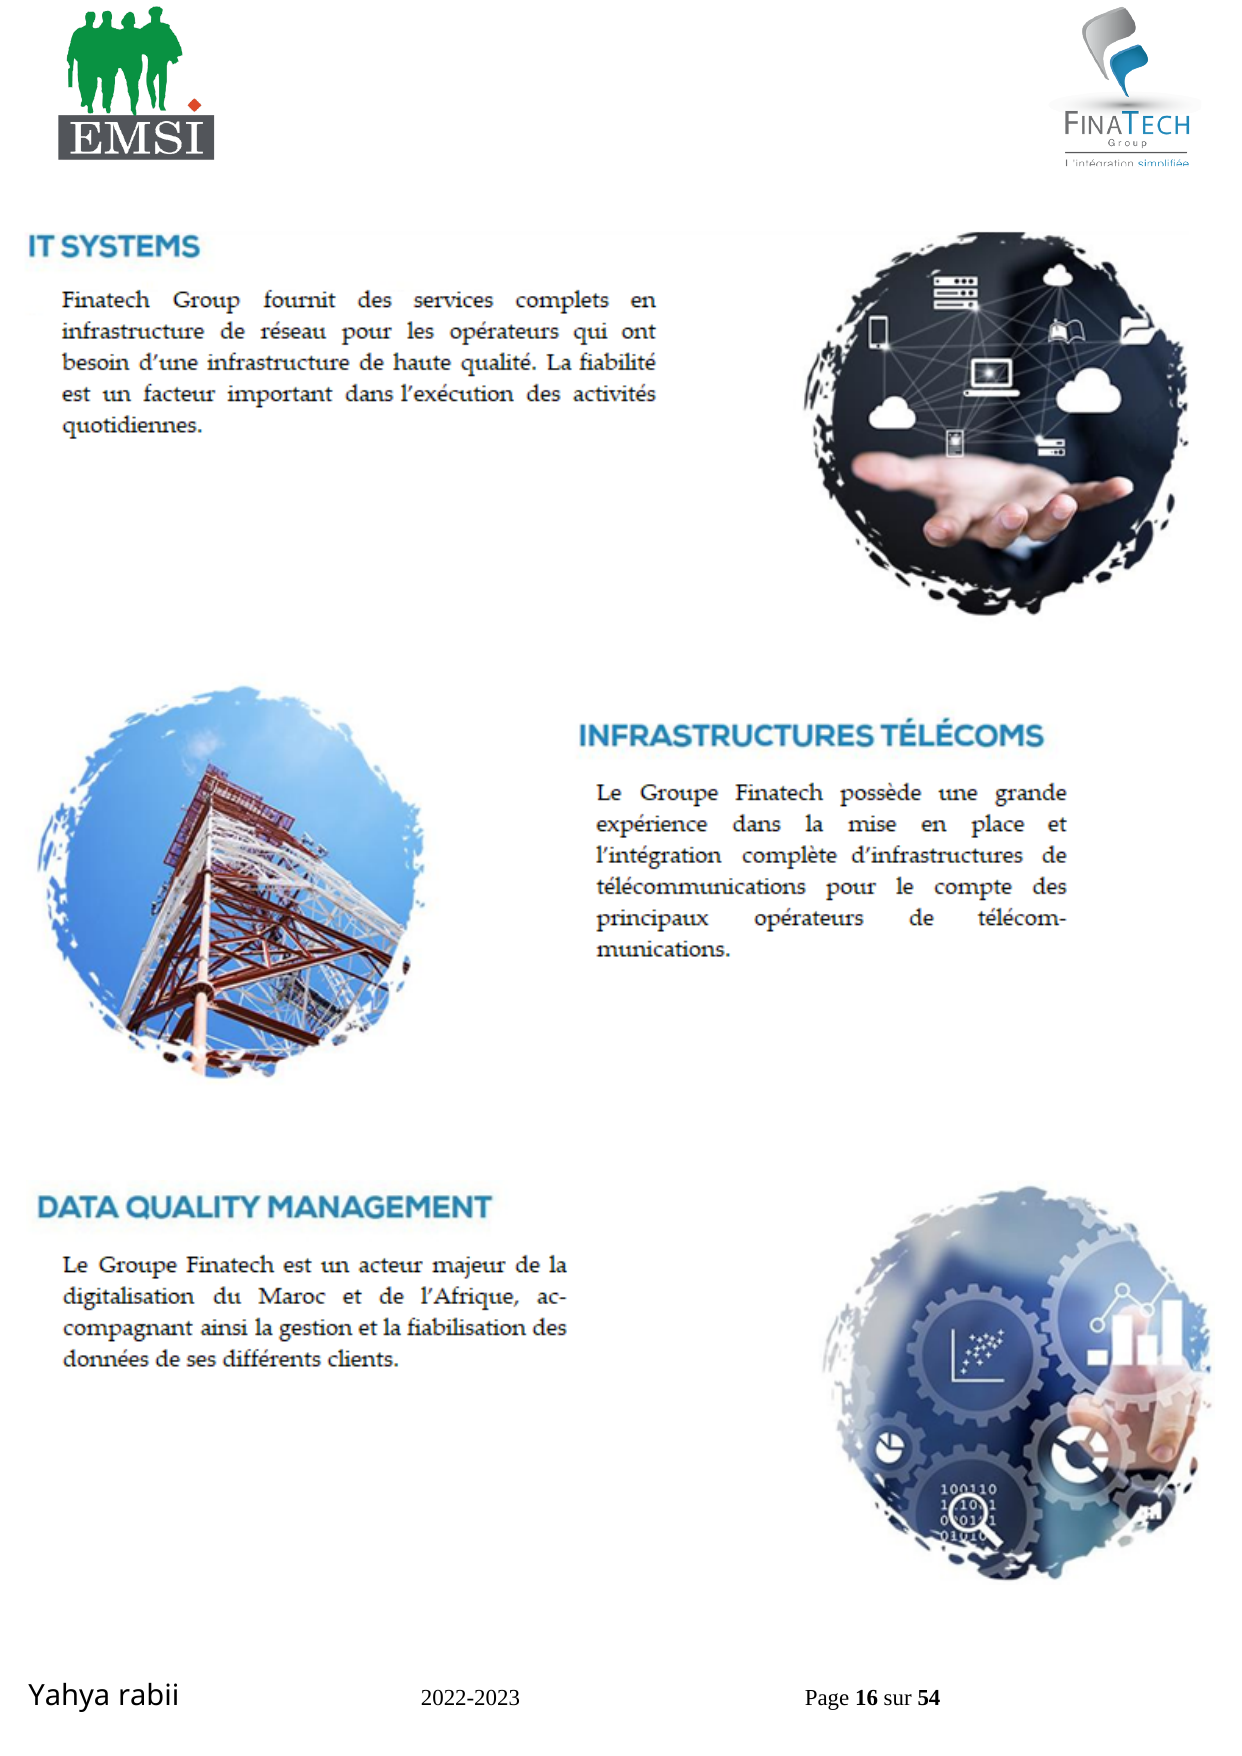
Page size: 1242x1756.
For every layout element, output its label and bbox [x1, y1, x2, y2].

picture [24, 1180, 1215, 1583]
picture [1048, 6, 1202, 167]
picture [50, 3, 220, 166]
picture [0, 209, 1242, 1096]
